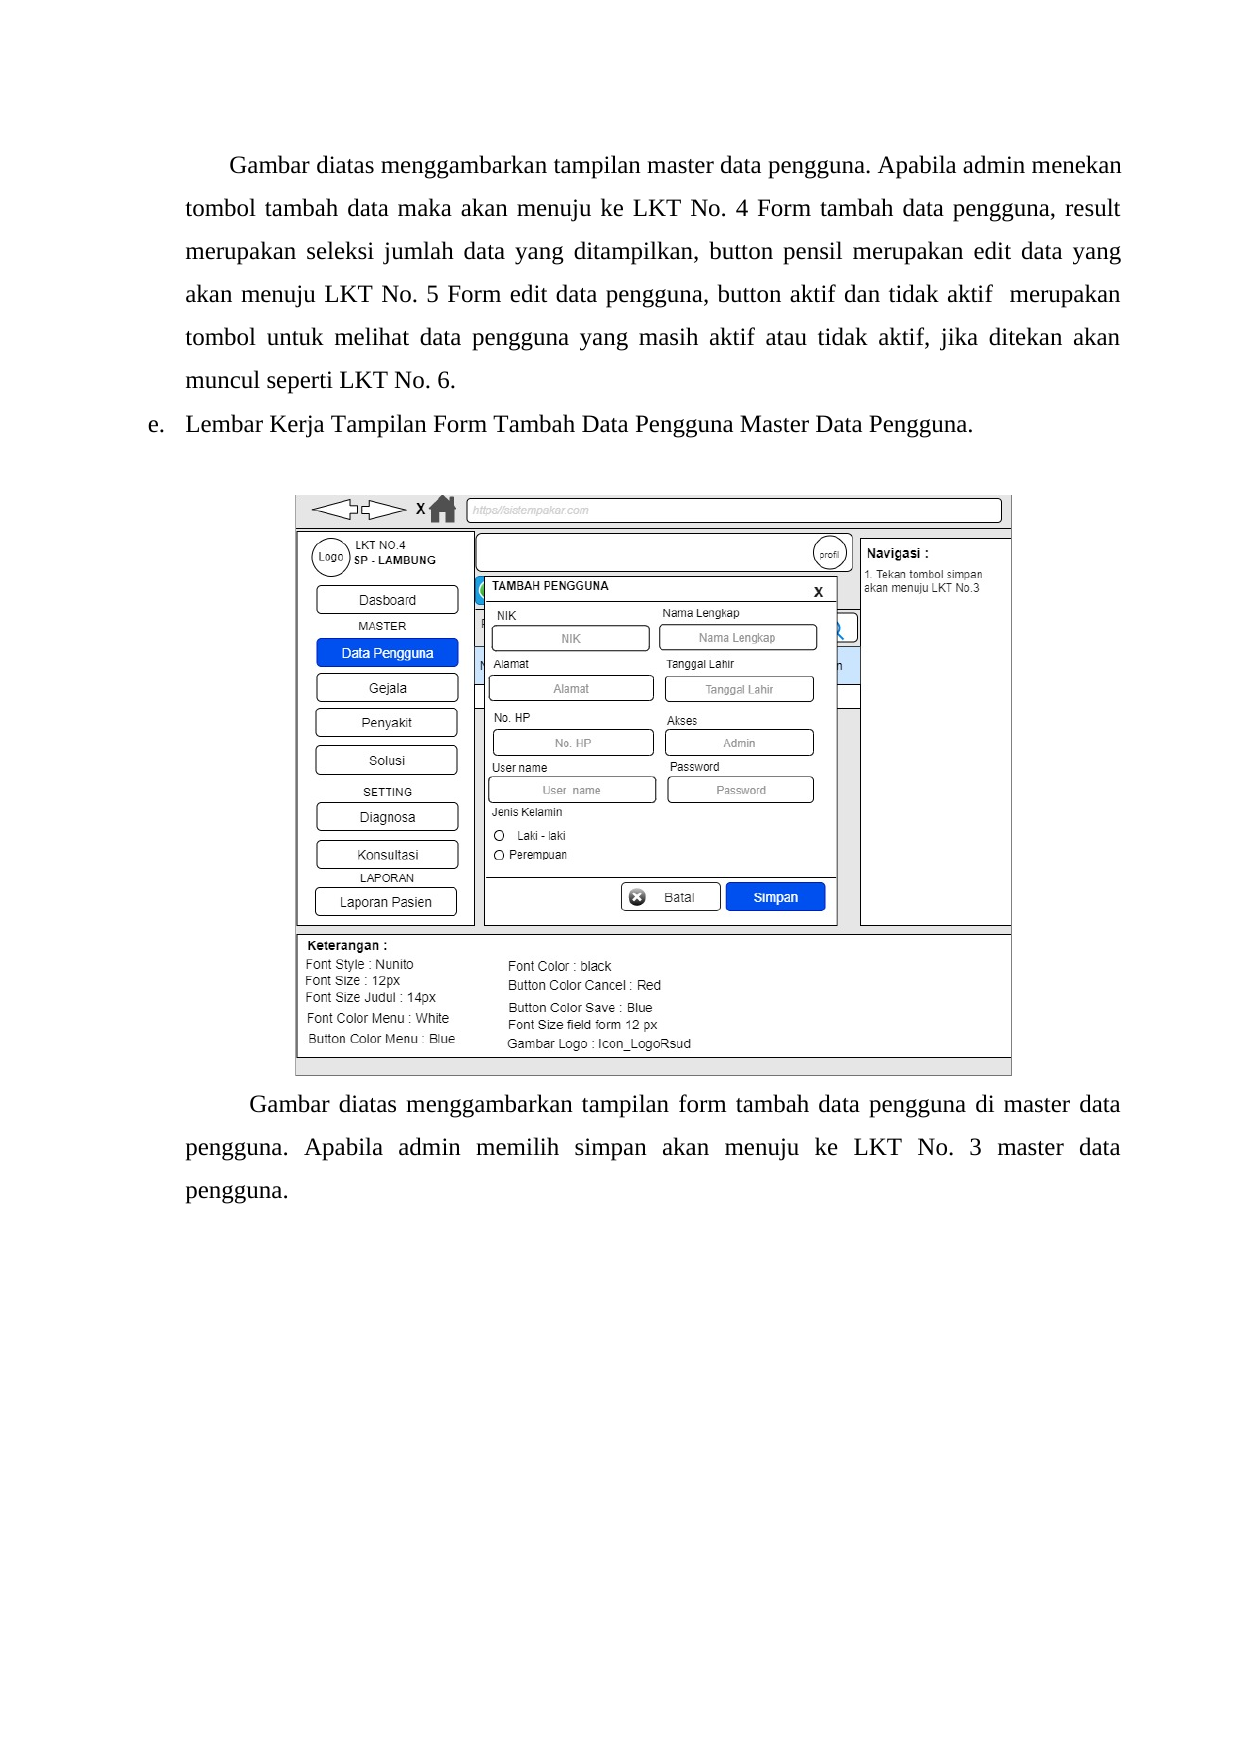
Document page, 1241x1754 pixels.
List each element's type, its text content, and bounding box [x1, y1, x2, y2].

list Gambar diatas menggambarkan tampilan master data pengguna. Apabila admin menekan tombol tambah data maka akan menuju ke LKT No. 4 Form tambah data pengguna, result merupakan seleksi jumlah data yang ditampilkan, button pensil merupakan edit data yang akan menuju LKT No. 5 Form edit data pengguna, button aktif dan tidak aktif merupakan tombol untuk melihat data pengguna yang masih aktif atau tidak aktif, jika ditekan akan muncul seperti LKT No. 6. [185, 150, 1122, 394]
list Lembar Kerja Tampilan Form Tambah Data Pengguna Master Data Pengguna. [148, 409, 1122, 437]
list Gambar diatas menggambarkan tampilan form tambah data pengguna di master data pengguna. Apabila admin memilih simpan akan menuju ke LKT No. 3 master data pengguna. [185, 1089, 1122, 1204]
picture [295, 495, 1012, 1076]
